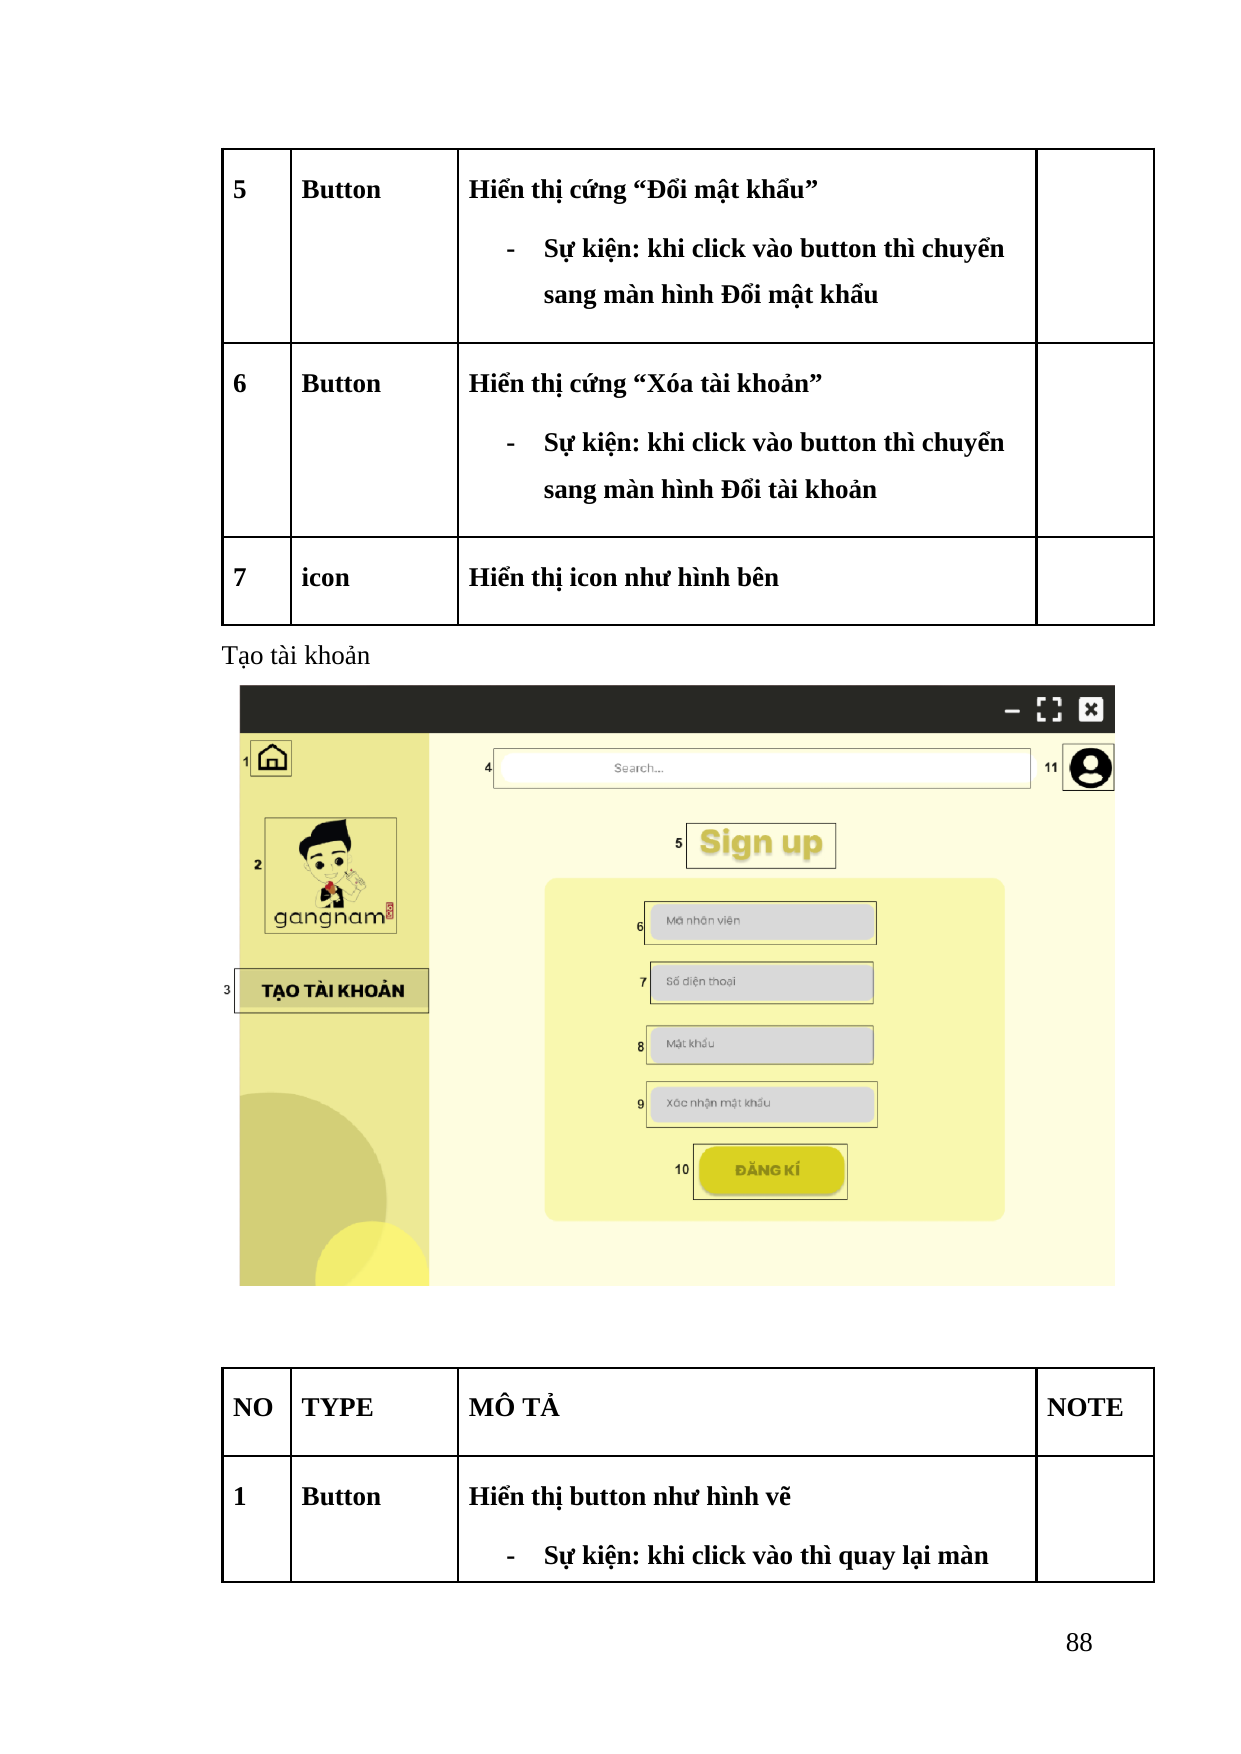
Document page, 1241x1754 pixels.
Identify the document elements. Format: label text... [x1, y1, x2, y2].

picture [221, 685, 1115, 1286]
table_cell Button [292, 1457, 457, 1581]
table_cell Hiển thị cứng “Đổi mật khẩu” Sự kiện: khi click vào button thì chuyển sang màn hình Đổi mật khẩu [459, 150, 1035, 342]
table_cell Button [292, 150, 457, 342]
table_cell [1038, 1457, 1153, 1581]
table_cell 1 [224, 1457, 290, 1581]
table_cell Hiển thị icon như hình bên [459, 538, 1035, 624]
table_cell icon [292, 538, 457, 624]
table_cell [1038, 150, 1153, 342]
table_cell 5 [224, 150, 290, 342]
table_cell 7 [224, 538, 290, 624]
text Tạo tài khoản [221, 639, 1092, 685]
table_header TYPE [292, 1369, 457, 1455]
table_header NO [224, 1369, 290, 1455]
table_cell [1038, 538, 1153, 624]
table_header NOTE [1038, 1369, 1153, 1455]
table_cell [1038, 344, 1153, 536]
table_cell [459, 1457, 1035, 1581]
table_header MÔ TẢ [459, 1369, 1035, 1455]
table_cell Button [292, 344, 457, 536]
table_cell 6 [224, 344, 290, 536]
table_cell Hiển thị cứng “Xóa tài khoản” Sự kiện: khi click vào button thì chuyển sang màn hình Đổi tài khoản [459, 344, 1035, 536]
